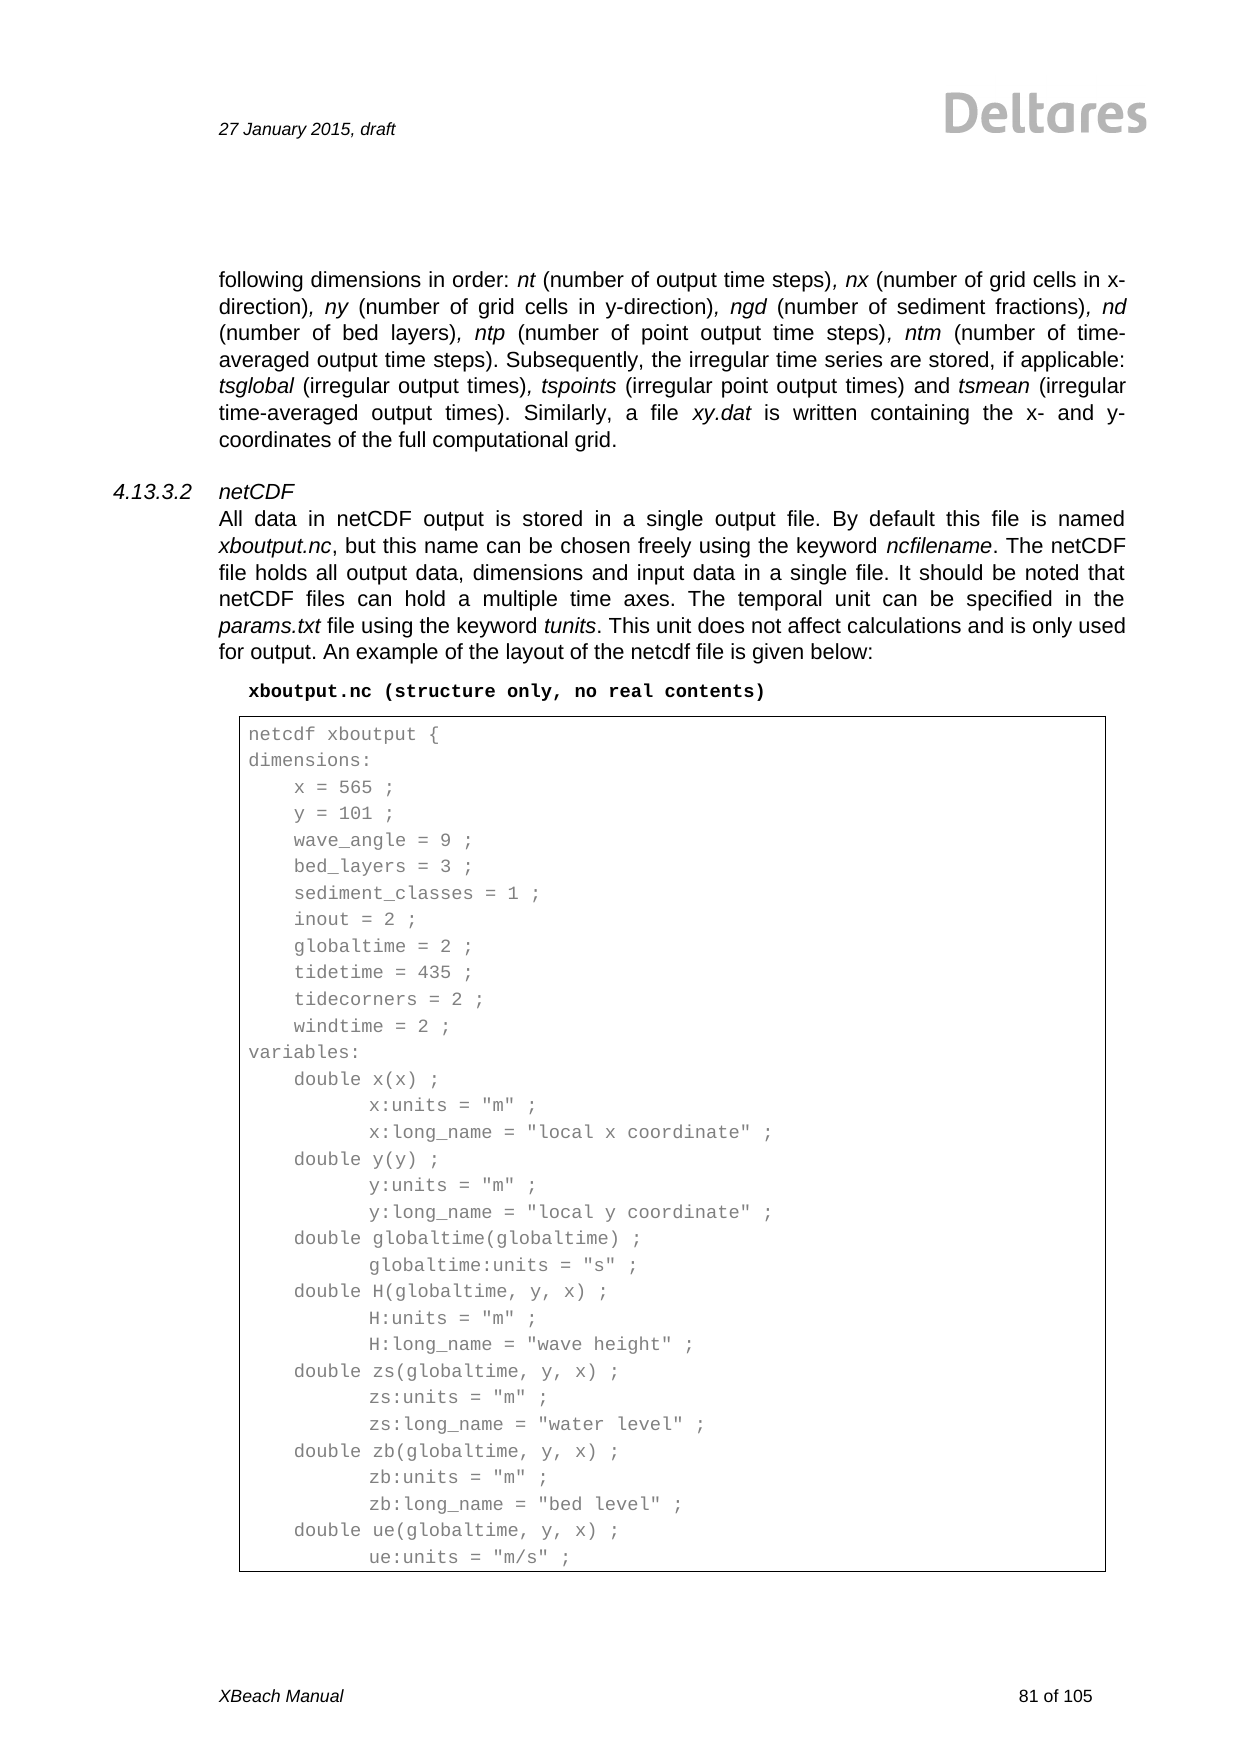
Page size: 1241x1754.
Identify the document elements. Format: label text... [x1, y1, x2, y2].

text globaltime:units = "s" ; [240, 1247, 1105, 1274]
text x:units = "m" ; [240, 1088, 1105, 1114]
text x:long_name = "local x coordinate" ; [240, 1114, 1105, 1141]
text netcdf xboutput { [240, 717, 1105, 742]
text windtime = 2 ; [240, 1008, 1105, 1034]
text y:units = "m" ; [240, 1167, 1105, 1194]
text double x(x) ; [240, 1061, 1105, 1088]
text bed_layers = 3 ; [240, 849, 1105, 875]
text xboutput.nc (structure only, no real contents) [248, 677, 1097, 703]
text double zb(globaltime, y, x) ; [240, 1433, 1105, 1459]
text zb:long_name = "bed level" ; [240, 1486, 1105, 1513]
text inout = 2 ; [240, 902, 1105, 928]
text variables: [240, 1034, 1105, 1061]
text zs:units = "m" ; [240, 1380, 1105, 1406]
text wave_angle = 9 ; [240, 822, 1105, 849]
text double zs(globaltime, y, x) ; [240, 1353, 1105, 1380]
text zb:units = "m" ; [240, 1459, 1105, 1486]
text sediment_classes = 1 ; [240, 875, 1105, 902]
text dimensions: [240, 742, 1105, 769]
subtitle netCDF [192, 478, 1126, 505]
text zs:long_name = "water level" ; [240, 1406, 1105, 1433]
text tidetime = 435 ; [240, 955, 1105, 981]
text tidecorners = 2 ; [240, 981, 1105, 1008]
text All data in netCDF output is stored in a single output file. By default this file is named xboutput.nc, but this name can be chosen freely using the keyword ncfilename. The netCDF file holds all output data, dimensions and input data in a single file. It should be noted that netCDF files can hold a multiple time axes. The temporal unit can be specified in the params.txt file using the keyword tunits. This unit does not affect calculations and is only used for output. An example of the layout of the netcdf file is given below: [218, 505, 1126, 664]
text ue:units = "m/s" ; [240, 1539, 1105, 1571]
picture [945, 75, 1147, 133]
text double ue(globaltime, y, x) ; [240, 1513, 1105, 1539]
text H:long_name = "wave height" ; [240, 1327, 1105, 1353]
text double y(y) ; [240, 1141, 1105, 1167]
text double H(globaltime, y, x) ; [240, 1274, 1105, 1300]
text H:units = "m" ; [240, 1300, 1105, 1327]
text globaltime = 2 ; [240, 928, 1105, 955]
text double globaltime(globaltime) ; [240, 1221, 1105, 1247]
text x = 565 ; [240, 769, 1105, 796]
text y = 101 ; [240, 796, 1105, 822]
text y:long_name = "local y coordinate" ; [240, 1194, 1105, 1221]
